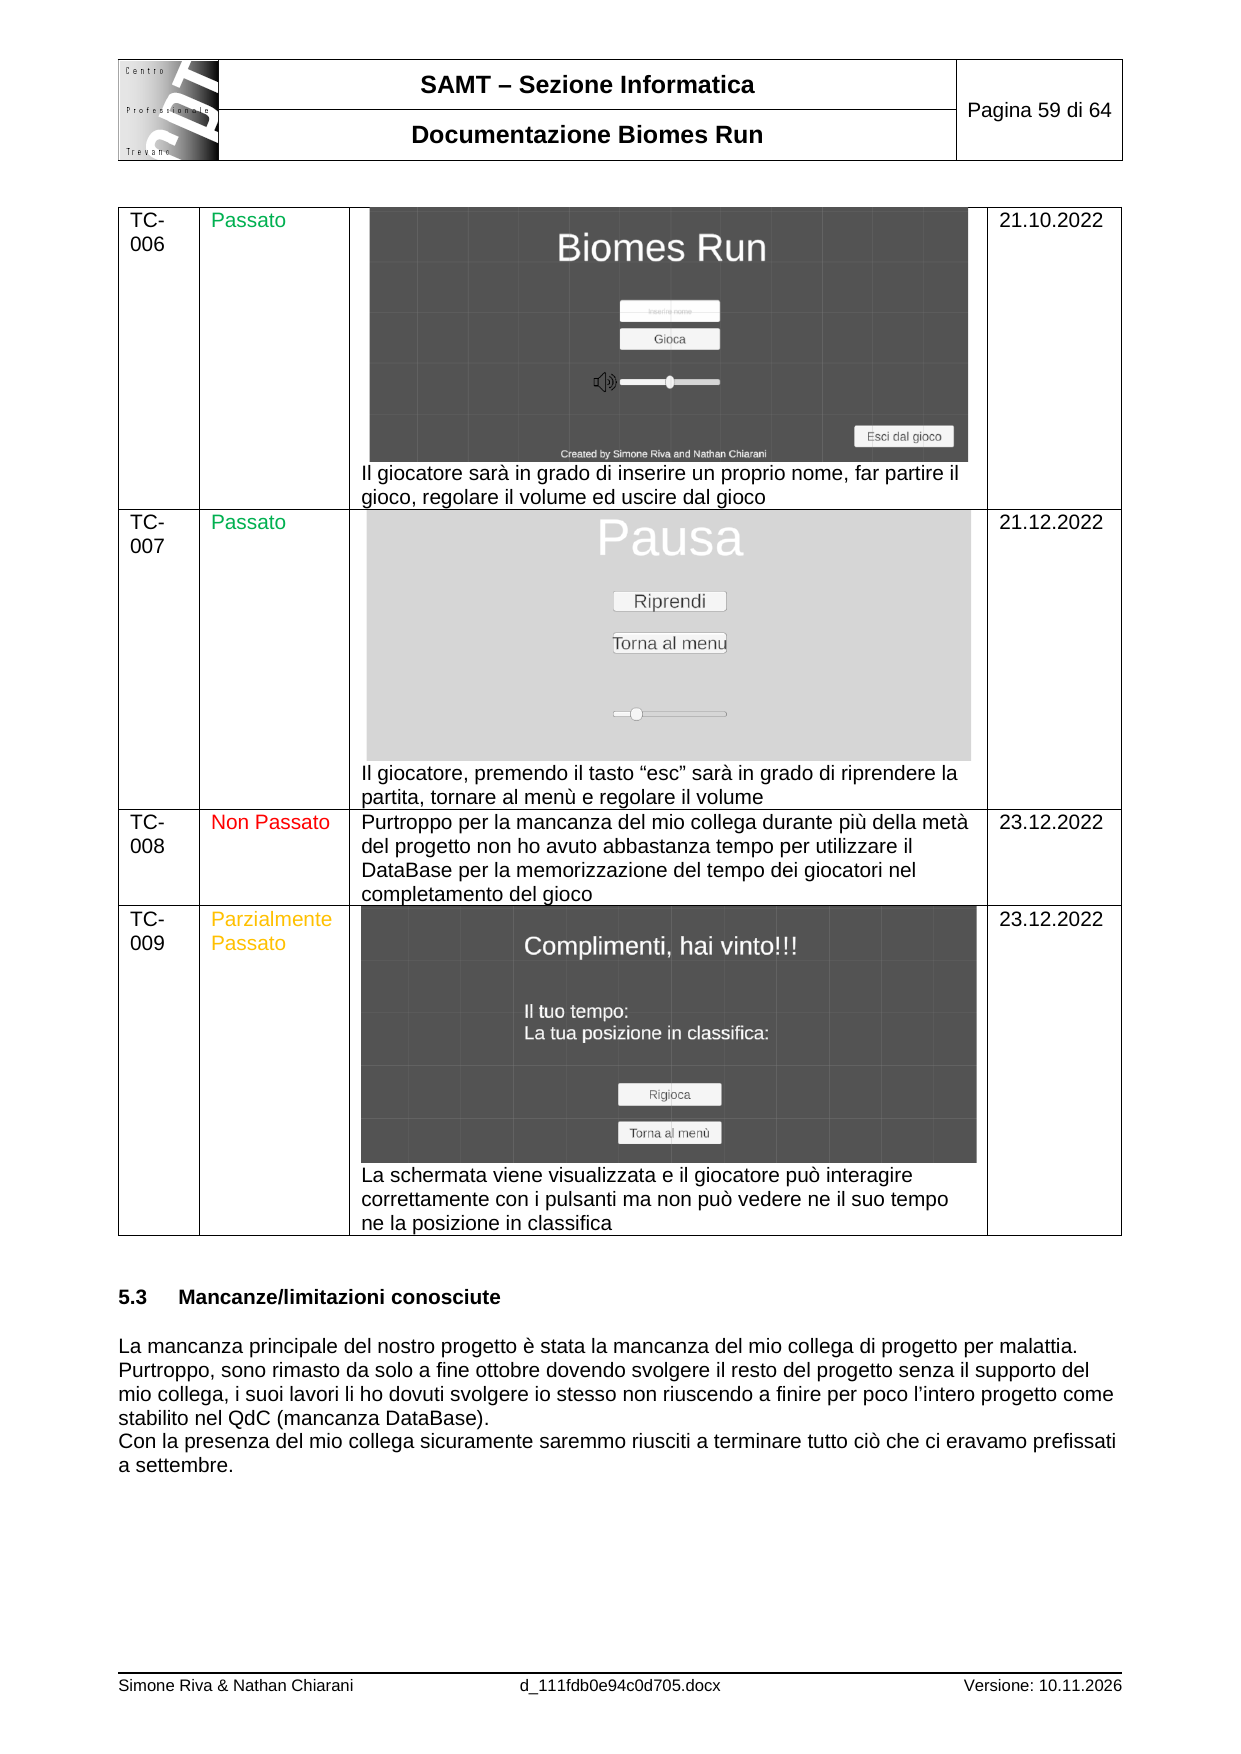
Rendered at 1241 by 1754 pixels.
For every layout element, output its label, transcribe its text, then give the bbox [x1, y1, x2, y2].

subtitle Mancanze/limitazioni conosciute [118, 1284, 1122, 1308]
table_cell Purtroppo per la mancanza del mio collega durante più della metà del progetto non ho avuto abbastanza tempo per utilizzare il DataBase per la memorizzazione del tempo dei giocatori nel completamento del gioco [350, 810, 987, 905]
table_cell Passato [200, 510, 349, 808]
table_cell 21.12.2022 [988, 510, 1121, 808]
table_cell TC-008 [119, 810, 199, 905]
table_cell TC-007 [119, 510, 199, 808]
picture [118, 60, 219, 160]
table_cell TC-009 [119, 906, 199, 1234]
text La mancanza principale del nostro progetto è stata la mancanza del mio collega di progetto per malattia. Purtroppo, sono rimasto da solo a fine ottobre dovendo svolgere il resto del progetto senza il supporto del mio collega, i suoi lavori li ho dovuti svolgere io stesso non riuscendo a finire per poco l’intero progetto come stabilito nel QdC (mancanza DataBase). Con la presenza del mio collega sicuramente saremmo riusciti a terminare tutto ciò che ci eravamo prefissati a settembre. [118, 1333, 1122, 1477]
table_cell Non Passato [200, 810, 349, 905]
table_cell TC-006 [119, 208, 199, 509]
picture [366, 510, 972, 761]
picture [369, 207, 969, 462]
table_cell Il giocatore, premendo il tasto “esc” sarà in grado di riprendere la partita, tornare al menù e regolare il volume [350, 510, 987, 808]
table_cell 23.12.2022 [988, 906, 1121, 1234]
picture [361, 906, 977, 1163]
table_cell La schermata viene visualizzata e il giocatore può interagire correttamente con i pulsanti ma non può vedere ne il suo tempo ne la posizione in classifica [350, 906, 987, 1234]
table_cell Parzialmente Passato [200, 906, 349, 1234]
table_cell 21.10.2022 [988, 208, 1121, 509]
table_cell 23.12.2022 [988, 810, 1121, 905]
table_cell Il giocatore sarà in grado di inserire un proprio nome, far partire il gioco, regolare il volume ed uscire dal gioco [350, 208, 987, 509]
table_cell Passato [200, 208, 349, 509]
